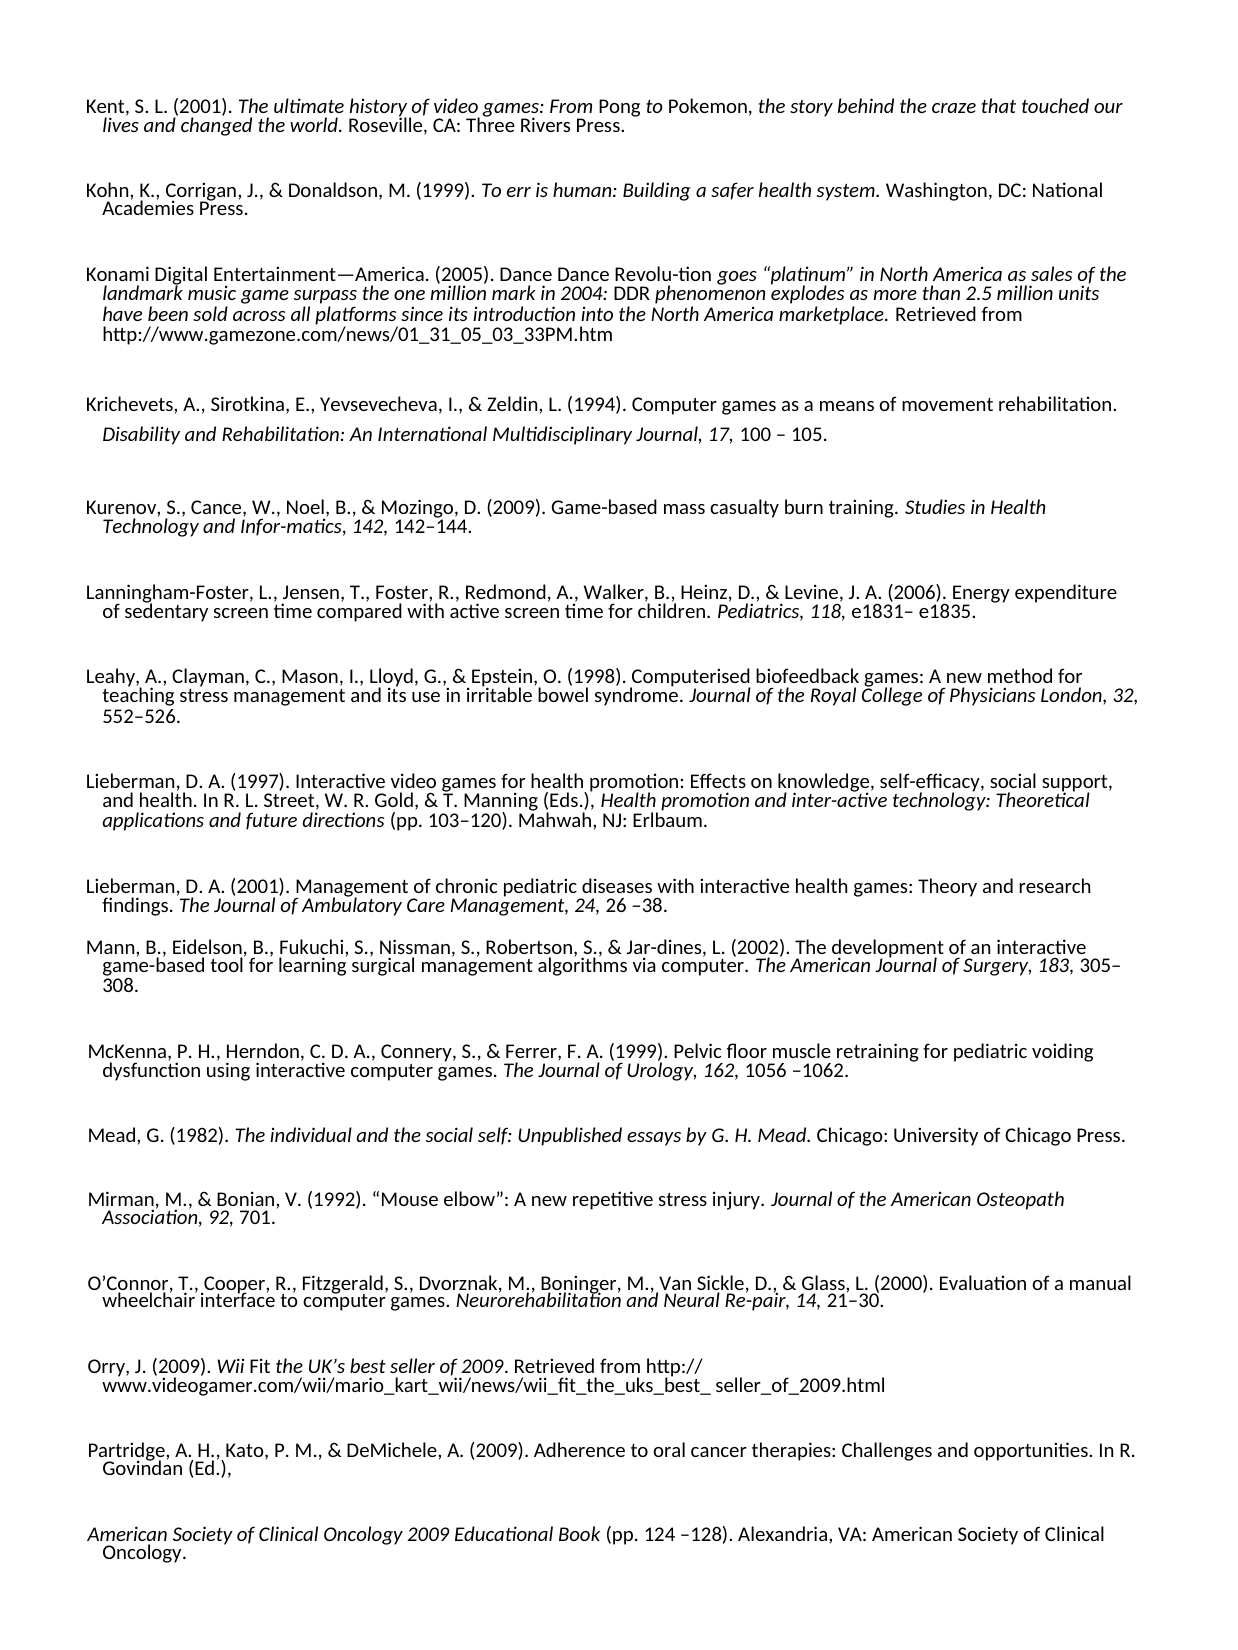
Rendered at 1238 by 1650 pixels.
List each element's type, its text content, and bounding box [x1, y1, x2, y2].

text American Society of Clinical Oncology 2009 Educational Book (pp. 124 –128). Alexandria, VA: American Society of Clinical Oncology. [87, 1526, 1139, 1564]
text Orry, J. (2009). Wii Fit the UK’s best seller of 2009. Retrieved from http:// www.videogamer.com/wii/mario_kart_wii/news/wii_fit_the_uks_best_ seller_of_2009.html [87, 1358, 1139, 1397]
text Mirman, M., & Bonian, V. (1992). “Mouse elbow”: A new repetitive stress injury. Journal of the American Osteopath Association, 92, 701. [87, 1191, 1139, 1230]
text Mann, B., Eidelson, B., Fukuchi, S., Nissman, S., Robertson, S., & Jar-dines, L. (2002). The development of an interactive game-based tool for learning surgical management algorithms via computer. The American Journal of Surgery, 183, 305–308. [86, 938, 1139, 998]
text Lanningham-Foster, L., Jensen, T., Foster, R., Redmond, A., Walker, B., Heinz, D., & Levine, J. A. (2006). Energy expenditure of sedentary screen time compared with active screen time for children. Pediatrics, 118, e1831– e1835. [86, 583, 1139, 623]
text Kurenov, S., Cance, W., Noel, B., & Mozingo, D. (2009). Game-based mass casualty burn training. Studies in Health Technology and Infor-matics, 142, 142–144. [86, 499, 1139, 539]
text O’Connor, T., Cooper, R., Fitzgerald, S., Dvorznak, M., Boninger, M., Van Sickle, D., & Glass, L. (2000). Evaluation of a manual wheelchair interface to computer games. Neurorehabilitation and Neural Re-pair, 14, 21–30. [87, 1275, 1139, 1313]
text Lieberman, D. A. (2001). Management of chronic pediatric diseases with interactive health games: Theory and research findings. The Journal of Ambulatory Care Management, 24, 26 –38. [86, 878, 1139, 917]
text Kohn, K., Corrigan, J., & Donaldson, M. (1999). To err is human: Building a safer health system. Washington, DC: National Academies Press. [86, 182, 1139, 221]
text Partridge, A. H., Kato, P. M., & DeMichele, A. (2009). Adherence to oral cancer therapies: Challenges and opportunities. In R. Govindan (Ed.), [87, 1442, 1139, 1481]
text Krichevets, A., Sirotkina, E., Yevsevecheva, I., & Zeldin, L. (1994). Computer games as a means of movement rehabilitation. Disability and Rehabilitation: An International Multidisciplinary Journal, 17, 100 – 105. [86, 392, 1139, 446]
text Leahy, A., Clayman, C., Mason, I., Lloyd, G., & Epstein, O. (1998). Computerised biofeedback games: A new method for teaching stress management and its use in irritable bowel syndrome. Journal of the Royal College of Physicians London, 32, 552–526. [86, 668, 1139, 728]
text Konami Digital Entertainment—America. (2005). Dance Dance Revolu-tion goes “platinum” in North America as sales of the landmark music game surpass the one million mark in 2004: DDR phenomenon explodes as more than 2.5 million units have been sold across all platforms since its introduction into the North America marketplace. Retrieved from http://www.gamezone.com/news/01_31_05_03_33PM.htm [86, 265, 1139, 347]
text Mead, G. (1982). The individual and the social self: Unpublished essays by G. H. Mead. Chicago: University of Chicago Press. [87, 1127, 1139, 1146]
text Lieberman, D. A. (1997). Interactive video games for health promotion: Effects on knowledge, self-efficacy, social support, and health. In R. L. Street, W. R. Gold, & T. Manning (Eds.), Health promotion and inter-active technology: Theoretical applications and future directions (pp. 103–120). Mahwah, NJ: Erlbaum. [86, 773, 1139, 833]
text Kent, S. L. (2001). The ultimate history of video games: From Pong to Pokemon, the story behind the craze that touched our lives and changed the world. Roseville, CA: Three Rivers Press. [86, 98, 1139, 137]
text McKenna, P. H., Herndon, C. D. A., Connery, S., & Ferrer, F. A. (1999). Pelvic floor muscle retraining for pediatric voiding dysfunction using interactive computer games. The Journal of Urology, 162, 1056 –1062. [87, 1042, 1139, 1082]
